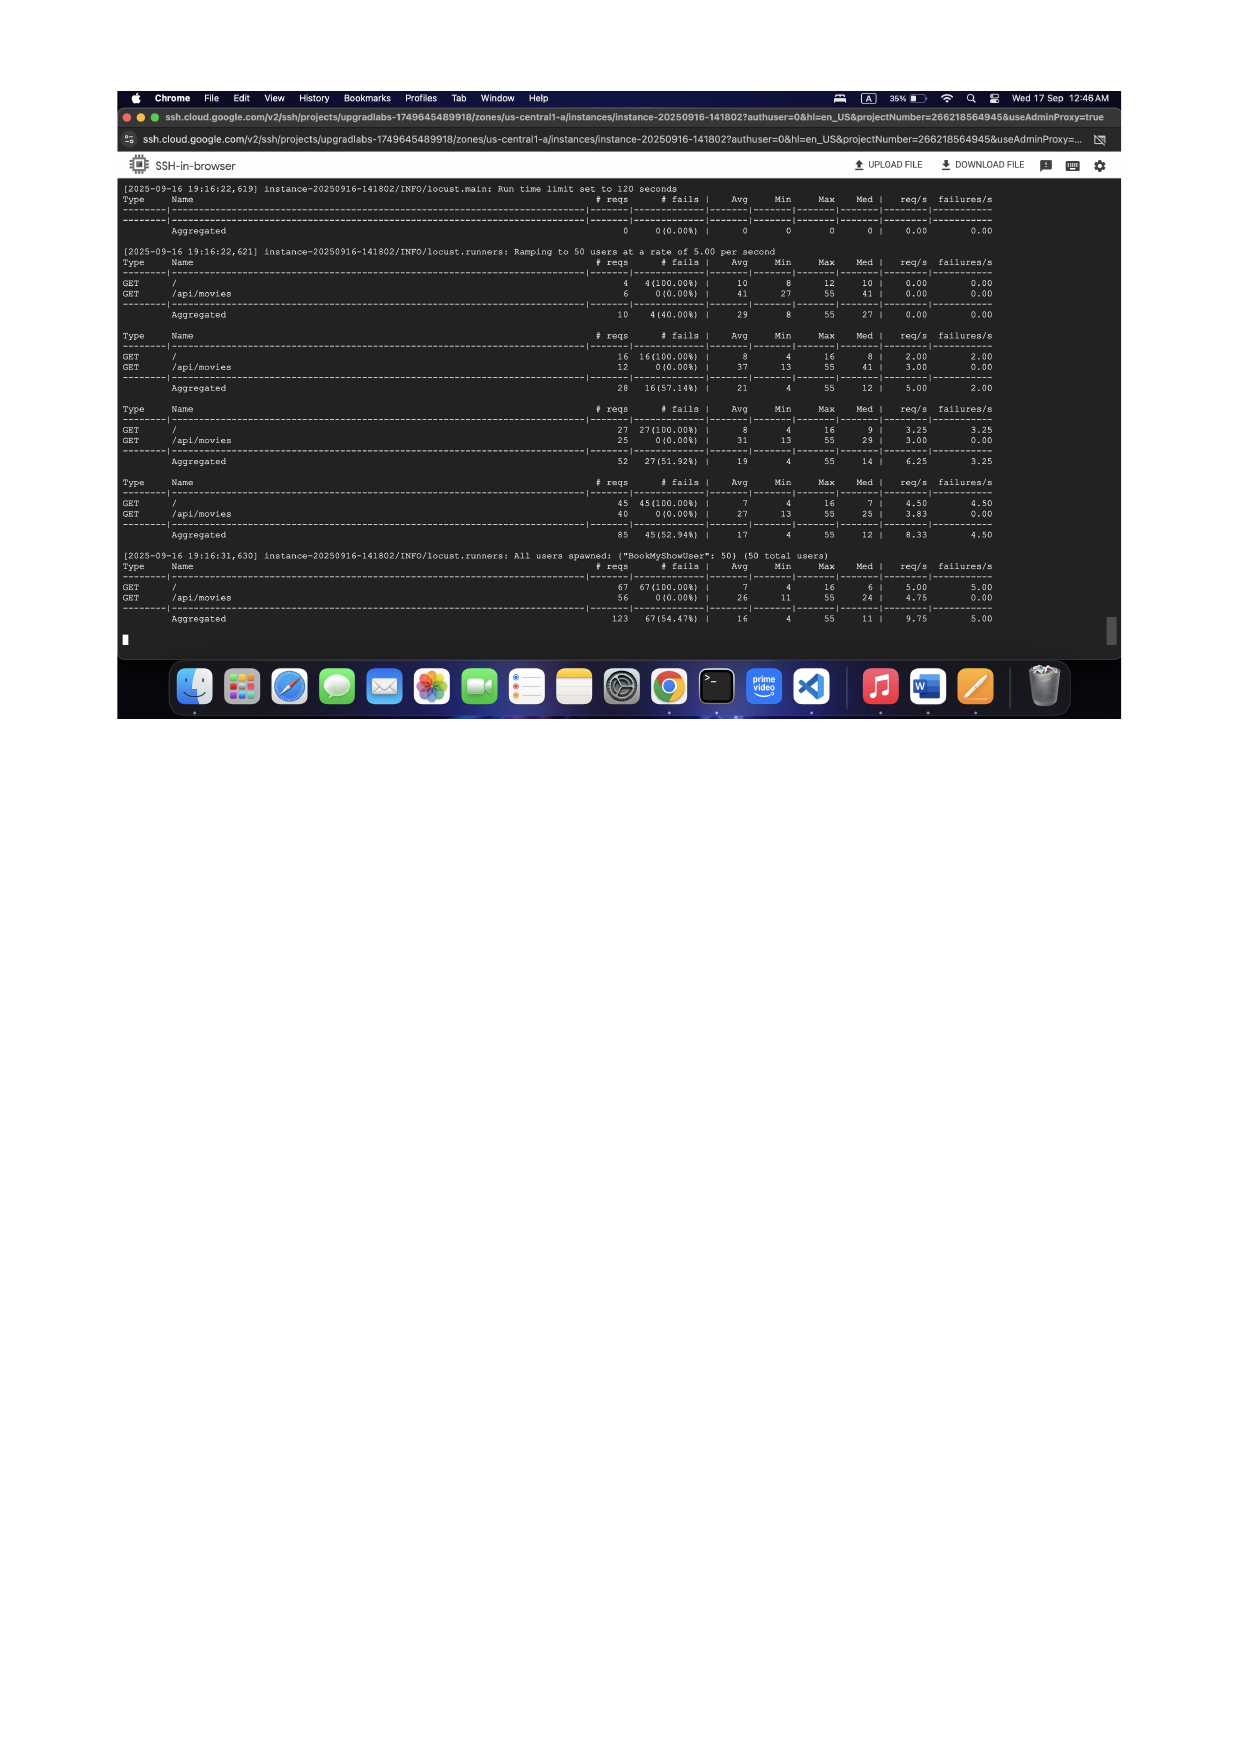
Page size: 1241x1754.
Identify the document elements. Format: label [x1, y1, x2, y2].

picture [117, 91, 1122, 719]
